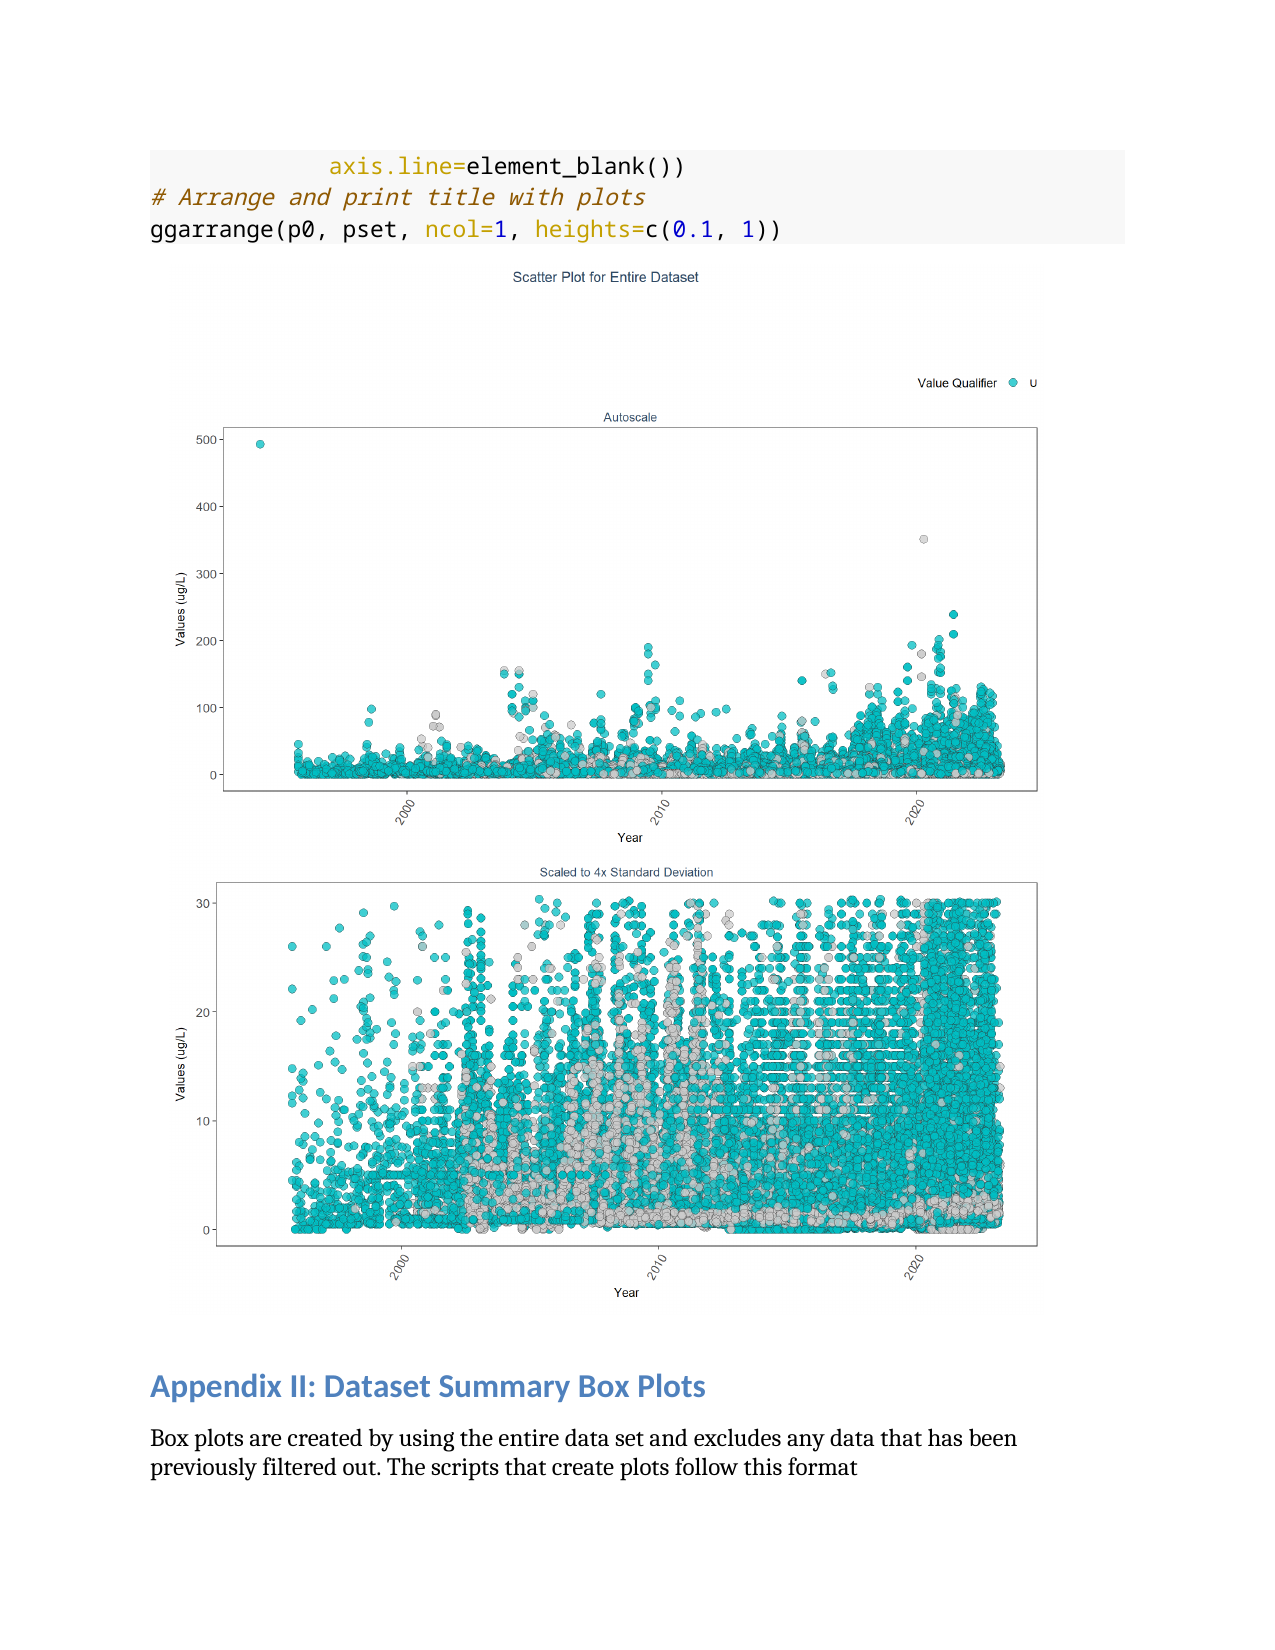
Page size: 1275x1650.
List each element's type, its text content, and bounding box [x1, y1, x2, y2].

subtitle Appendix II: Dataset Summary Box Plots [150, 1364, 1125, 1405]
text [150, 150, 1125, 244]
picture [168, 264, 1044, 1315]
text Box plots are created by using the entire data set and excludes any data that has been previously filtered out. The scripts that create plots follow this format [150, 1424, 1125, 1482]
